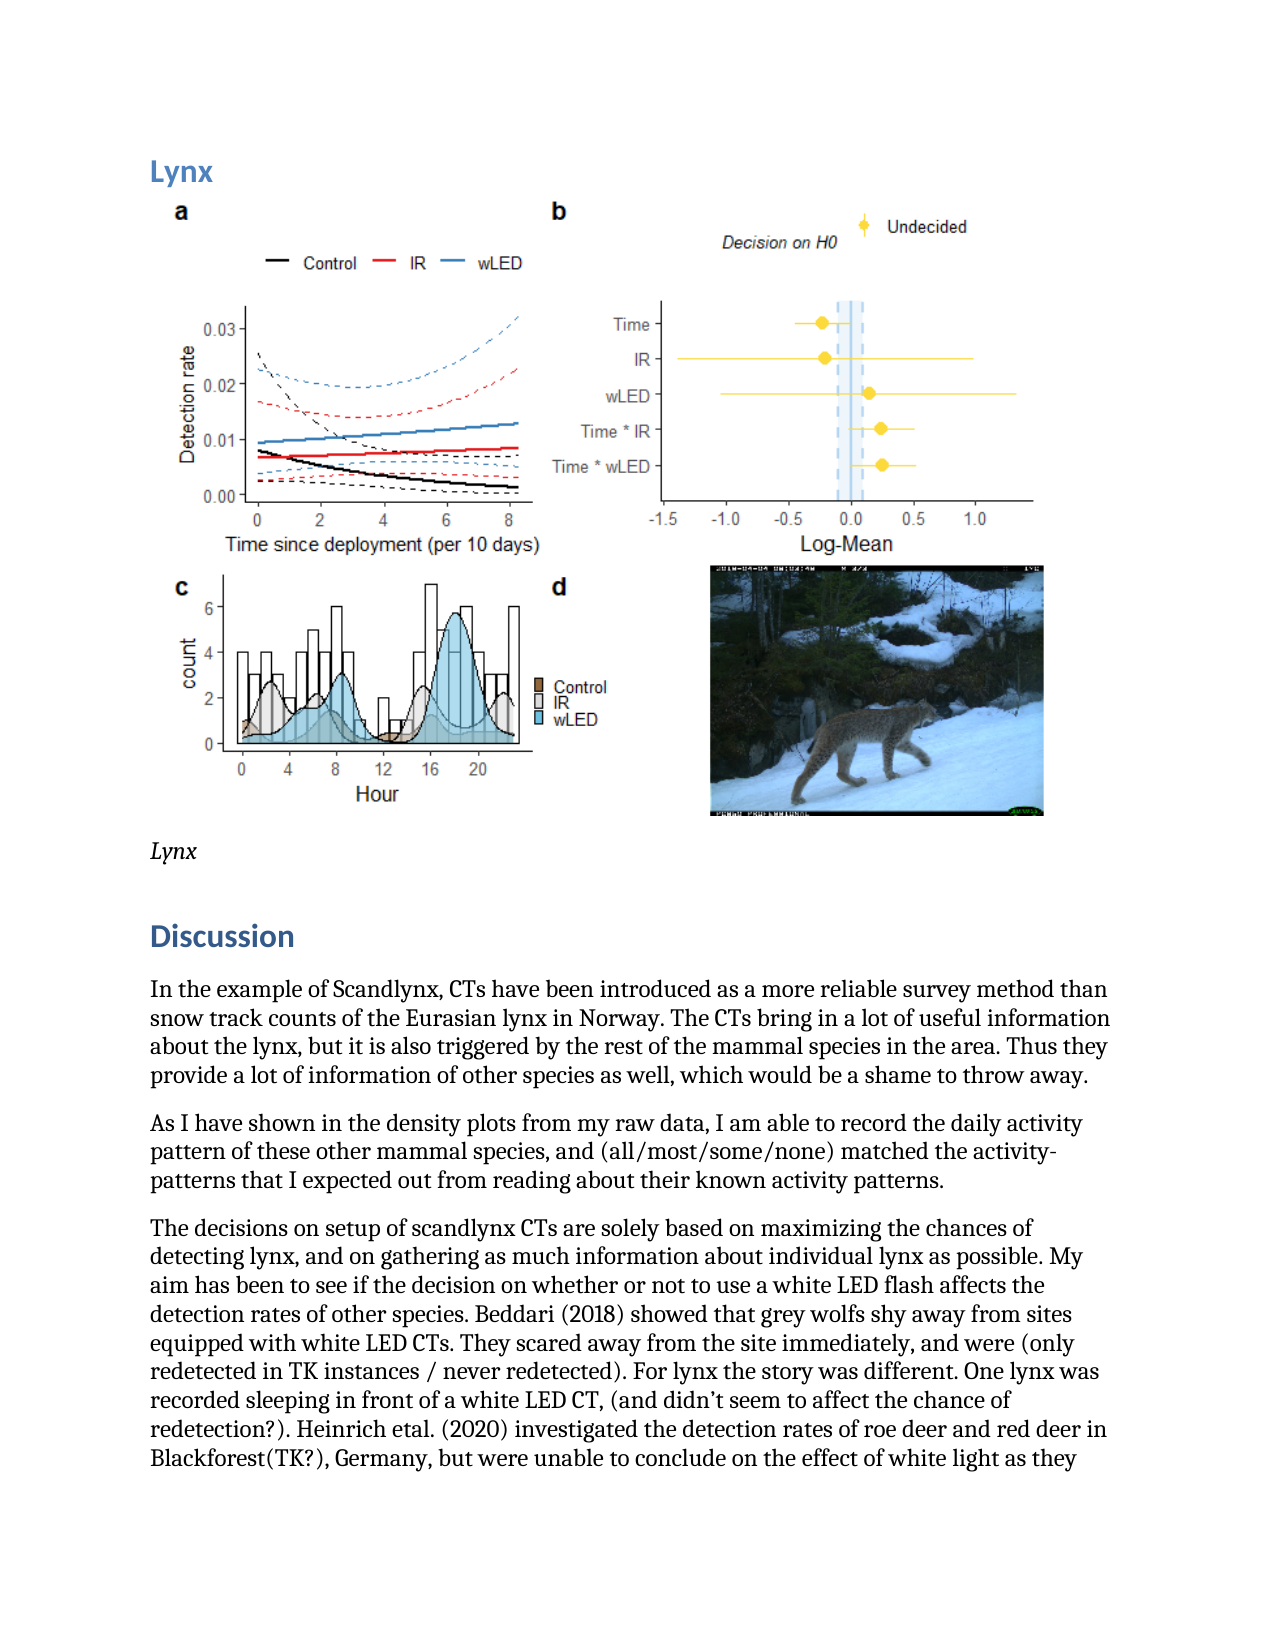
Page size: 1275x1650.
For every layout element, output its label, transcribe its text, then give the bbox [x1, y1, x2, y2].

text In the example of Scandlynx, CTs have been introduced as a more reliable survey method than snow track counts of the Eurasian lynx in Norway. The CTs bring in a lot of useful information about the lynx, but it is also triggered by the rest of the mammal species in the area. Thus they provide a lot of information of other species as well, which would be a shame to throw away. [150, 975, 1125, 1090]
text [150, 1213, 1125, 1472]
subtitle Lynx [150, 150, 1125, 191]
text As I have shown in the density plots from my raw data, I am able to record the daily activity pattern of these other mammal species, and (all/most/some/none) matched the activity-patterns that I expected out from reading about their known activity patterns. [150, 1108, 1125, 1195]
picture [168, 190, 1044, 816]
text Lynx [150, 837, 1125, 865]
subtitle Discussion [150, 915, 1125, 956]
